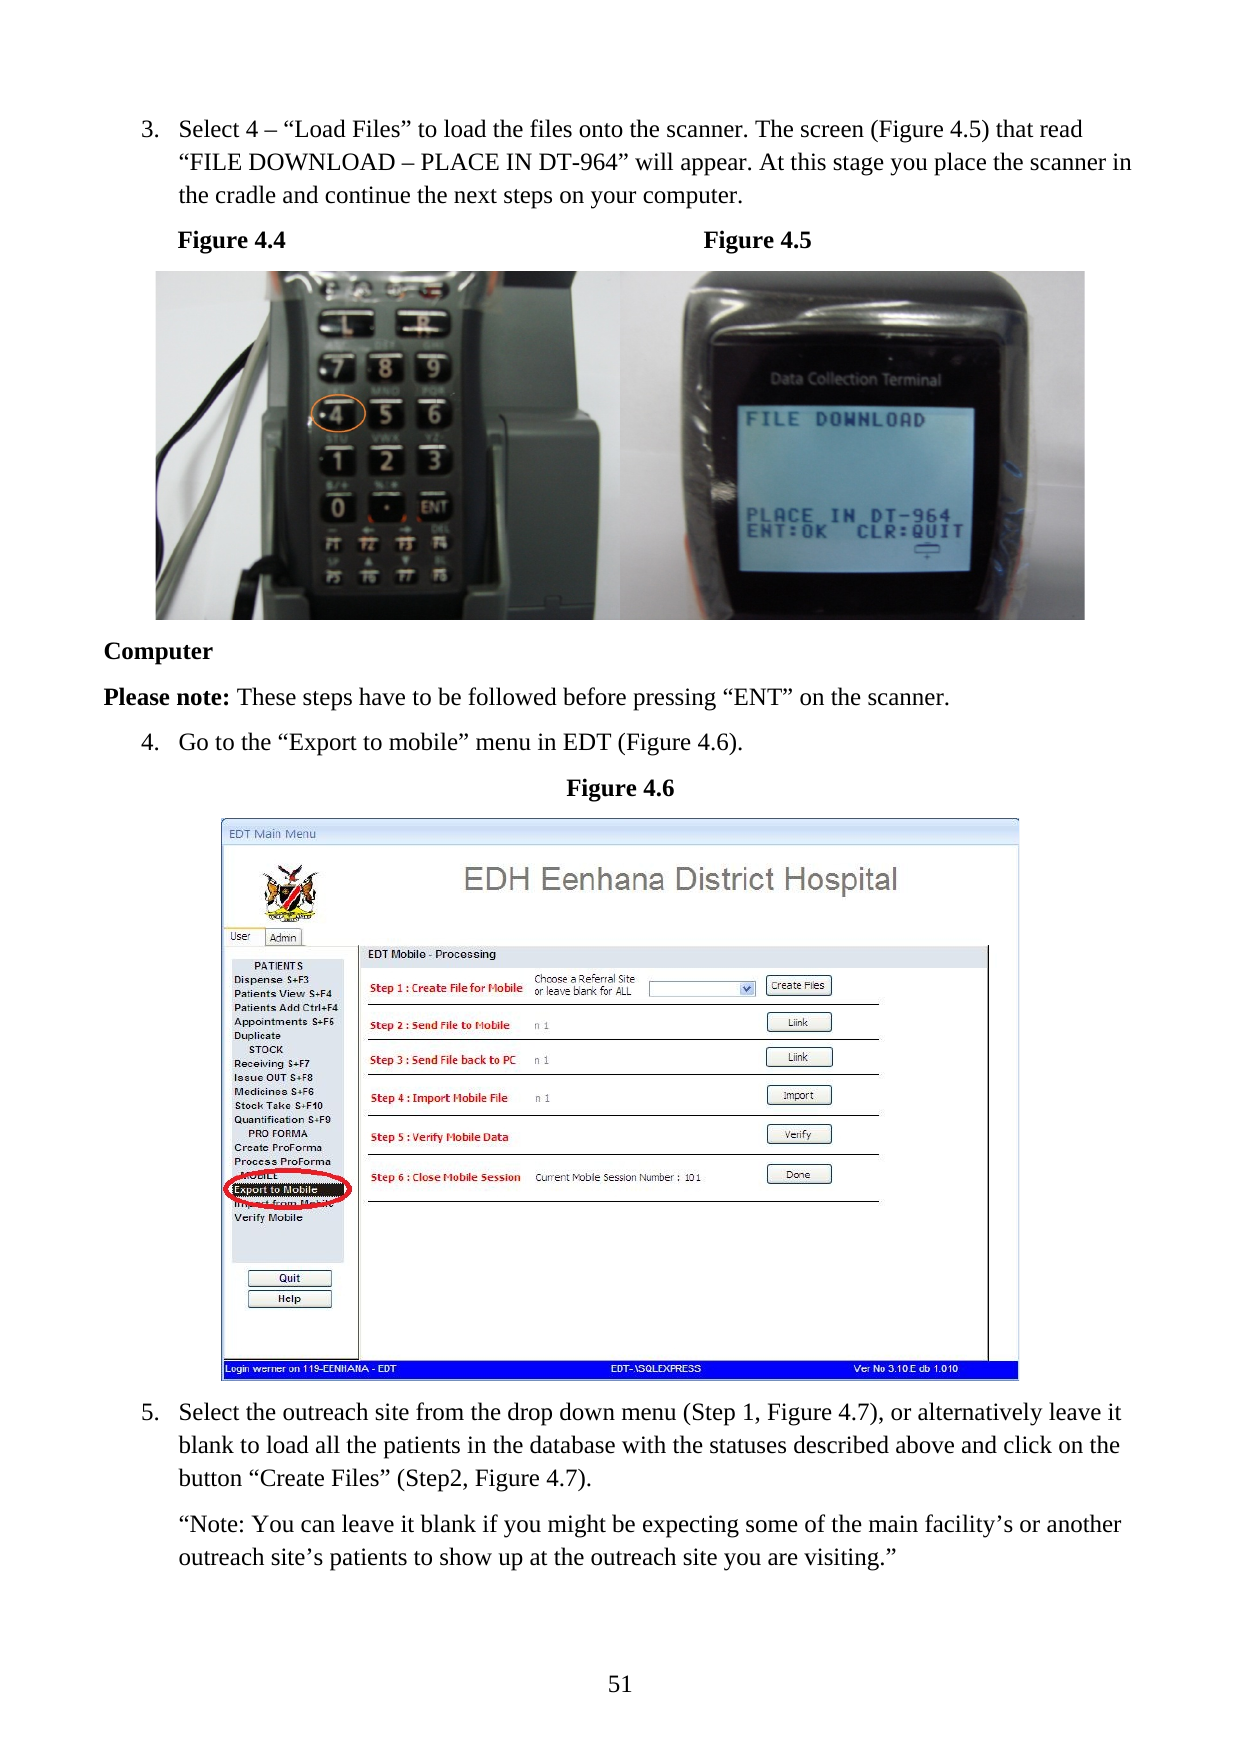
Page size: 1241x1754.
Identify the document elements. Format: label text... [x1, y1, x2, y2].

text Computer [103, 636, 1137, 665]
picture [155, 271, 1085, 620]
picture [221, 818, 1020, 1381]
list Go to the “Export to mobile” menu in EDT (Figure 4.6). [141, 727, 1137, 756]
list Select the outreach site from the drop down menu (Step 1, Figure 4.7), or alternatively leave it blank to load all the patients in the database with the statuses described above and click on the button “Create Files” (Step2, Figure 4.7). [141, 1397, 1137, 1492]
text “Note: You can leave it blank if you might be expecting some of the main facility’s or another outreach site’s patients to show up at the outreach site you are visiting.” [178, 1509, 1137, 1571]
text Figure 4.4 Figure 4.5 [103, 226, 1137, 254]
list Select 4 – “Load Files” to load the files onto the scanner. The screen (Figure 4.5) that read “FILE DOWNLOAD – PLACE IN DT-964” will appear. At this stage you place the scanner in the cradle and continue the next steps on your computer. [141, 114, 1137, 209]
text Figure 4.6 [103, 773, 1137, 801]
text Please note: These steps have to be followed before pressing “ENT” on the scanner. [103, 682, 1137, 710]
